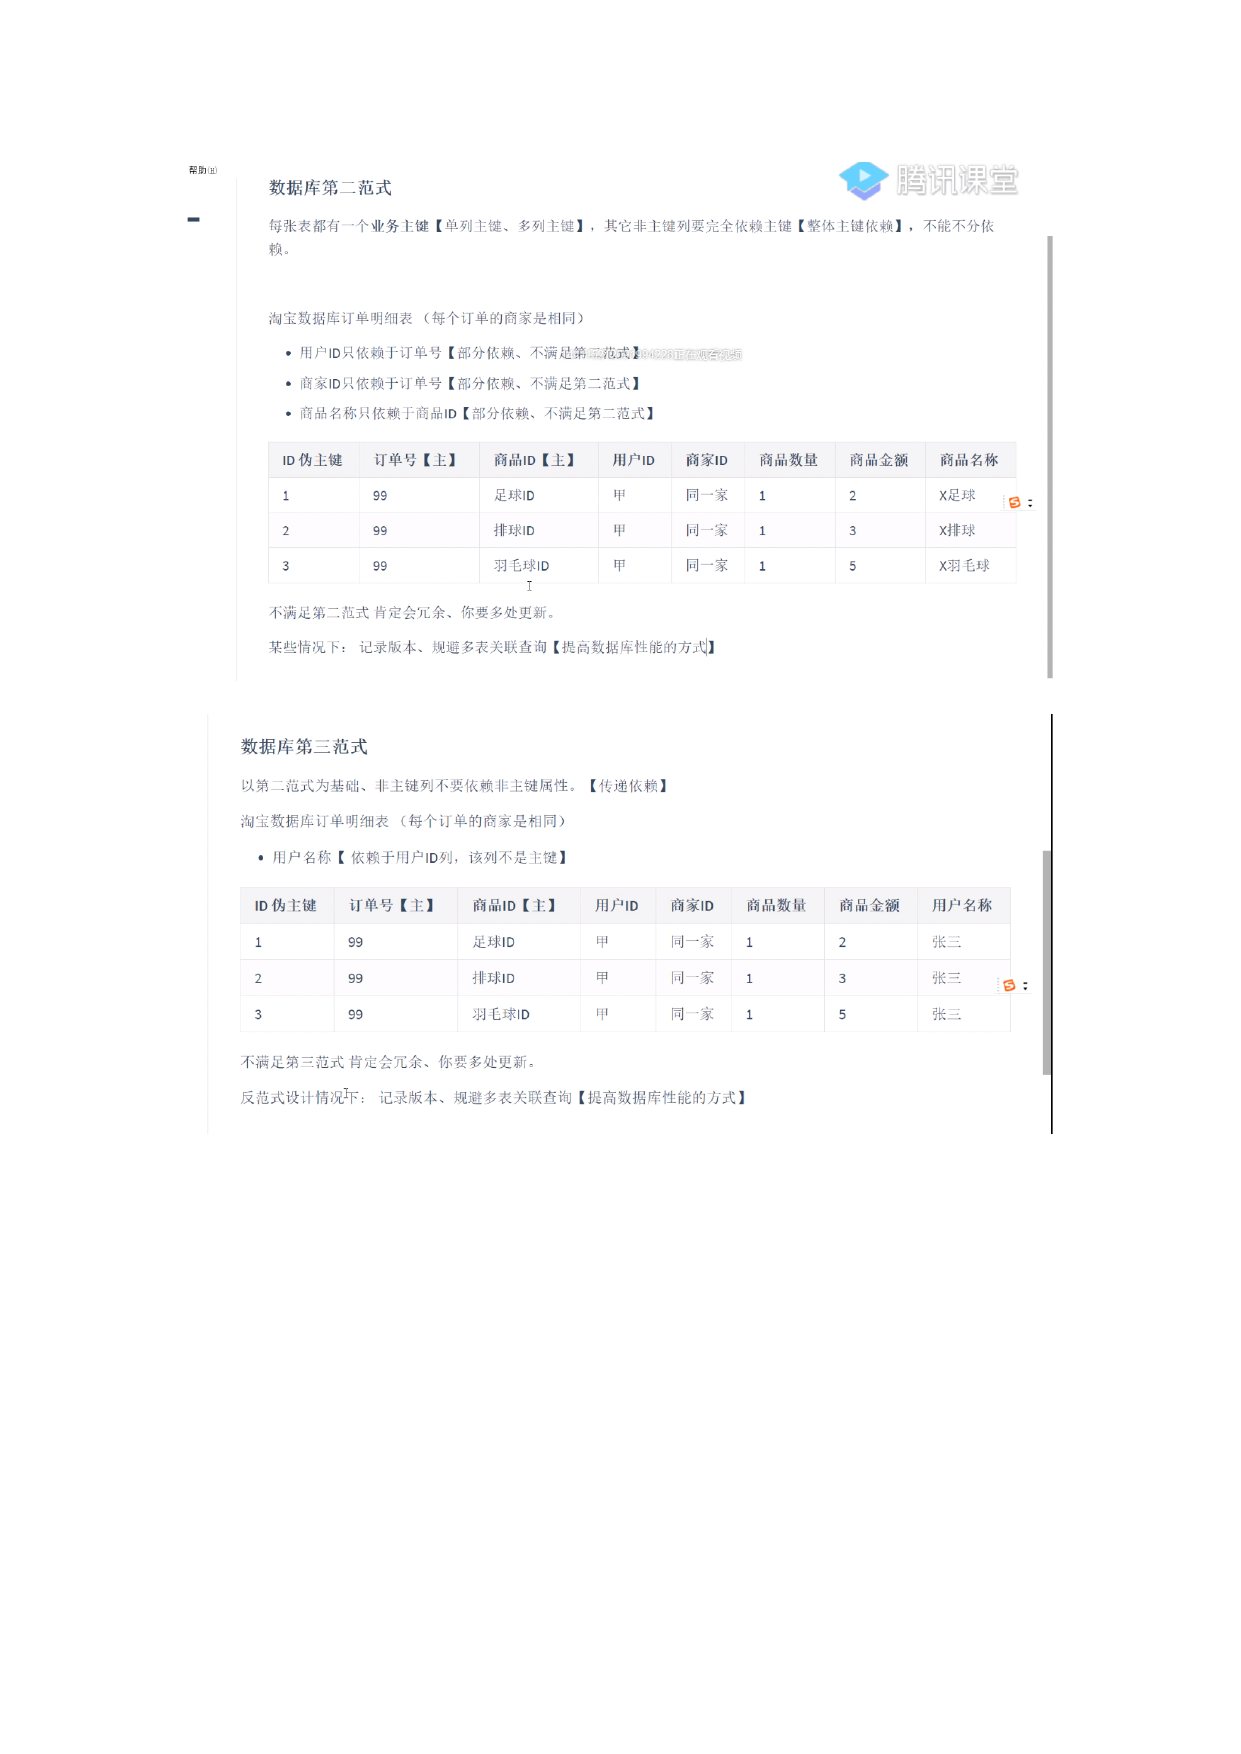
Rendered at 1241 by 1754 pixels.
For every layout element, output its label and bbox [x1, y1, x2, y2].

picture [187, 162, 1053, 681]
picture [187, 714, 1053, 1134]
